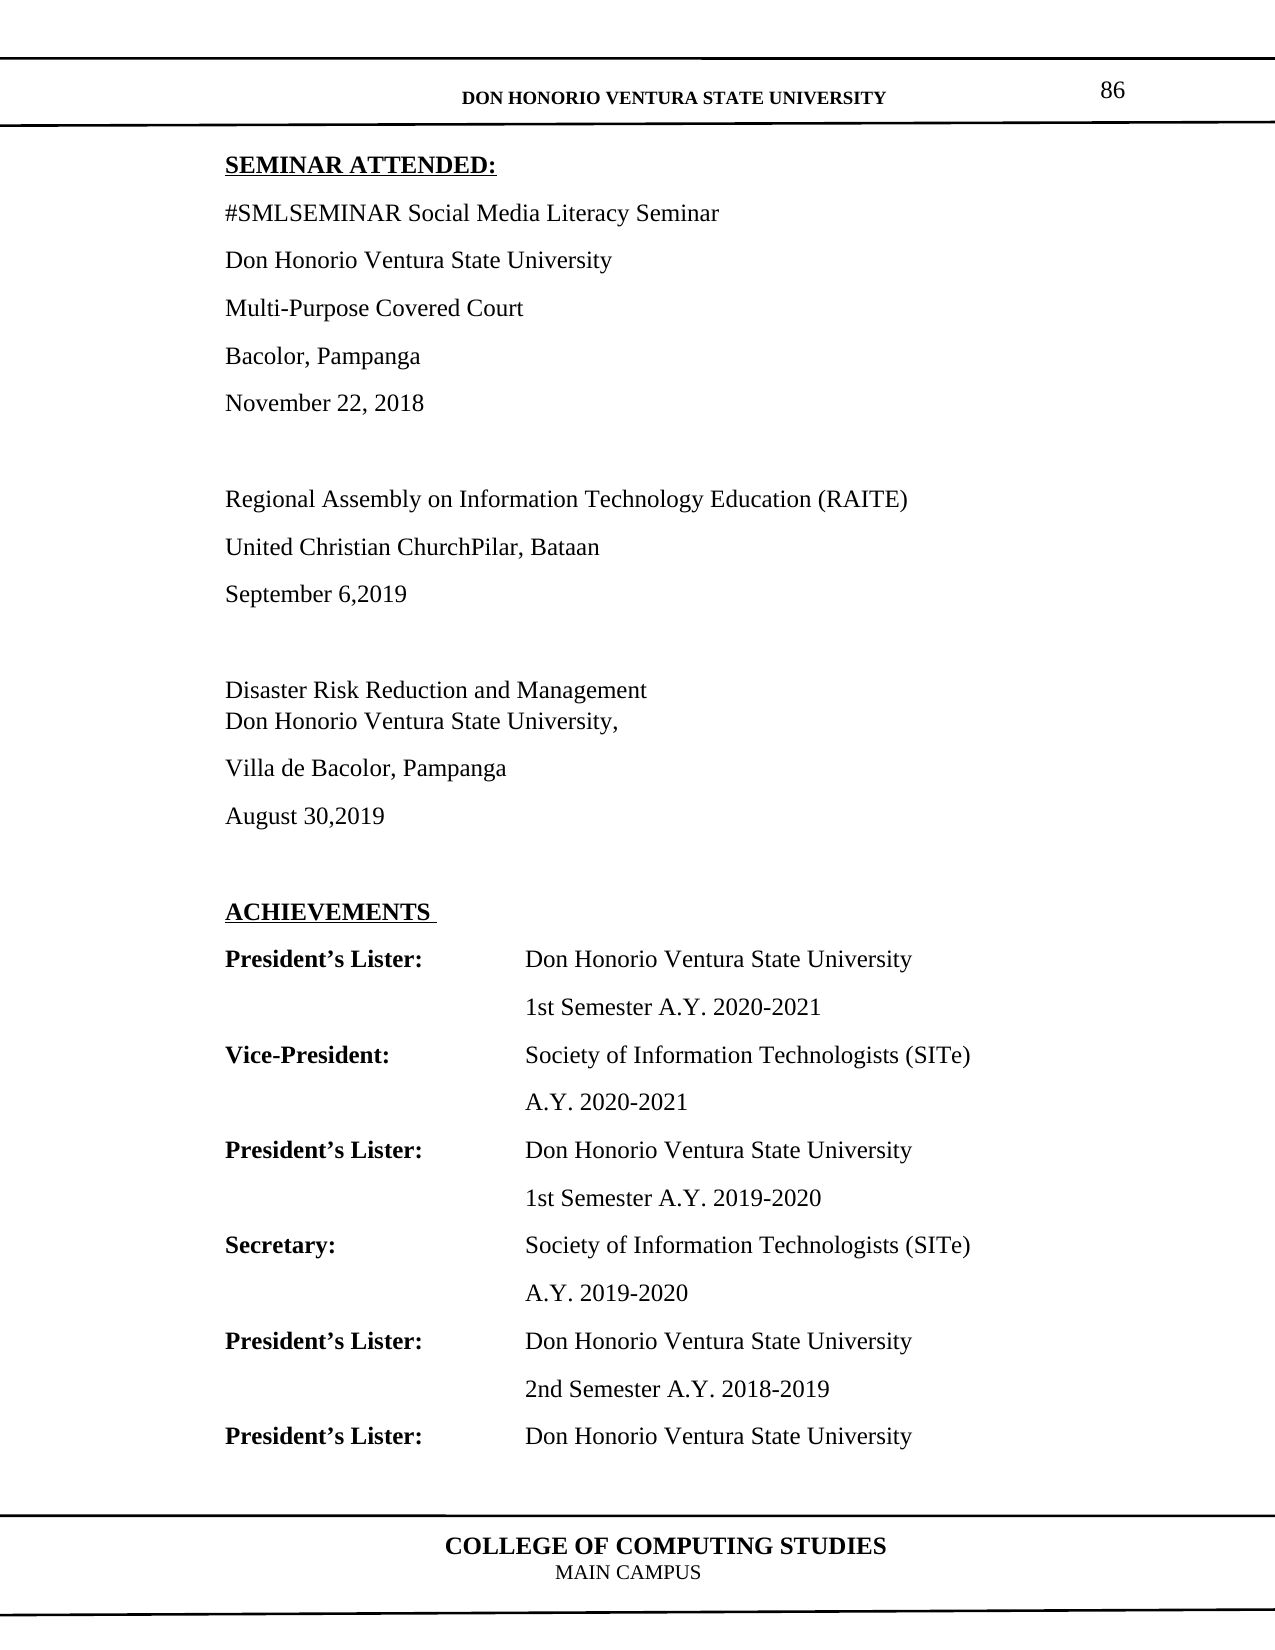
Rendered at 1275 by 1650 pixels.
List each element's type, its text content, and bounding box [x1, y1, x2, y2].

text President’s Lister: Don Honorio Ventura State University [225, 1421, 1125, 1450]
text President’s Lister: Don Honorio Ventura State University [225, 1326, 1125, 1355]
text Villa de Bacolor, Pampanga [225, 753, 1125, 782]
text 1st Semester A.Y. 2019-2020 [450, 1183, 1125, 1212]
text United Christian ChurchPilar, Bataan [225, 532, 1125, 560]
text ACHIEVEMENTS [225, 897, 1125, 925]
text Vice-President: Society of Information Technologists (SITe) [225, 1040, 1125, 1068]
text Multi-Purpose Covered Court [225, 293, 1125, 322]
text September 6,2019 [225, 579, 1125, 608]
text Don Honorio Ventura State University [225, 245, 1125, 274]
text 2nd Semester A.Y. 2018-2019 [450, 1374, 1125, 1402]
text August 30,2019 [225, 801, 1125, 830]
text 1st Semester A.Y. 2020-2021 [450, 992, 1125, 1021]
text #SMLSEMINAR Social Media Literacy Seminar [225, 198, 1125, 226]
text President’s Lister: Don Honorio Ventura State University [225, 1135, 1125, 1164]
text SEMINAR ATTENDED: [225, 150, 1125, 179]
text Bacolor, Pampanga [225, 341, 1125, 369]
text Secretary: Society of Information Technologists (SITe) [225, 1231, 1125, 1259]
text November 22, 2018 [225, 388, 1125, 417]
text A.Y. 2020-2021 [450, 1087, 1125, 1116]
text Regional Assembly on Information Technology Education (RAITE) [225, 484, 1125, 513]
text A.Y. 2019-2020 [450, 1278, 1125, 1307]
text President’s Lister: Don Honorio Ventura State University [225, 944, 1125, 973]
text Disaster Risk Reduction and Management Don Honorio Ventura State University, [225, 675, 1125, 734]
